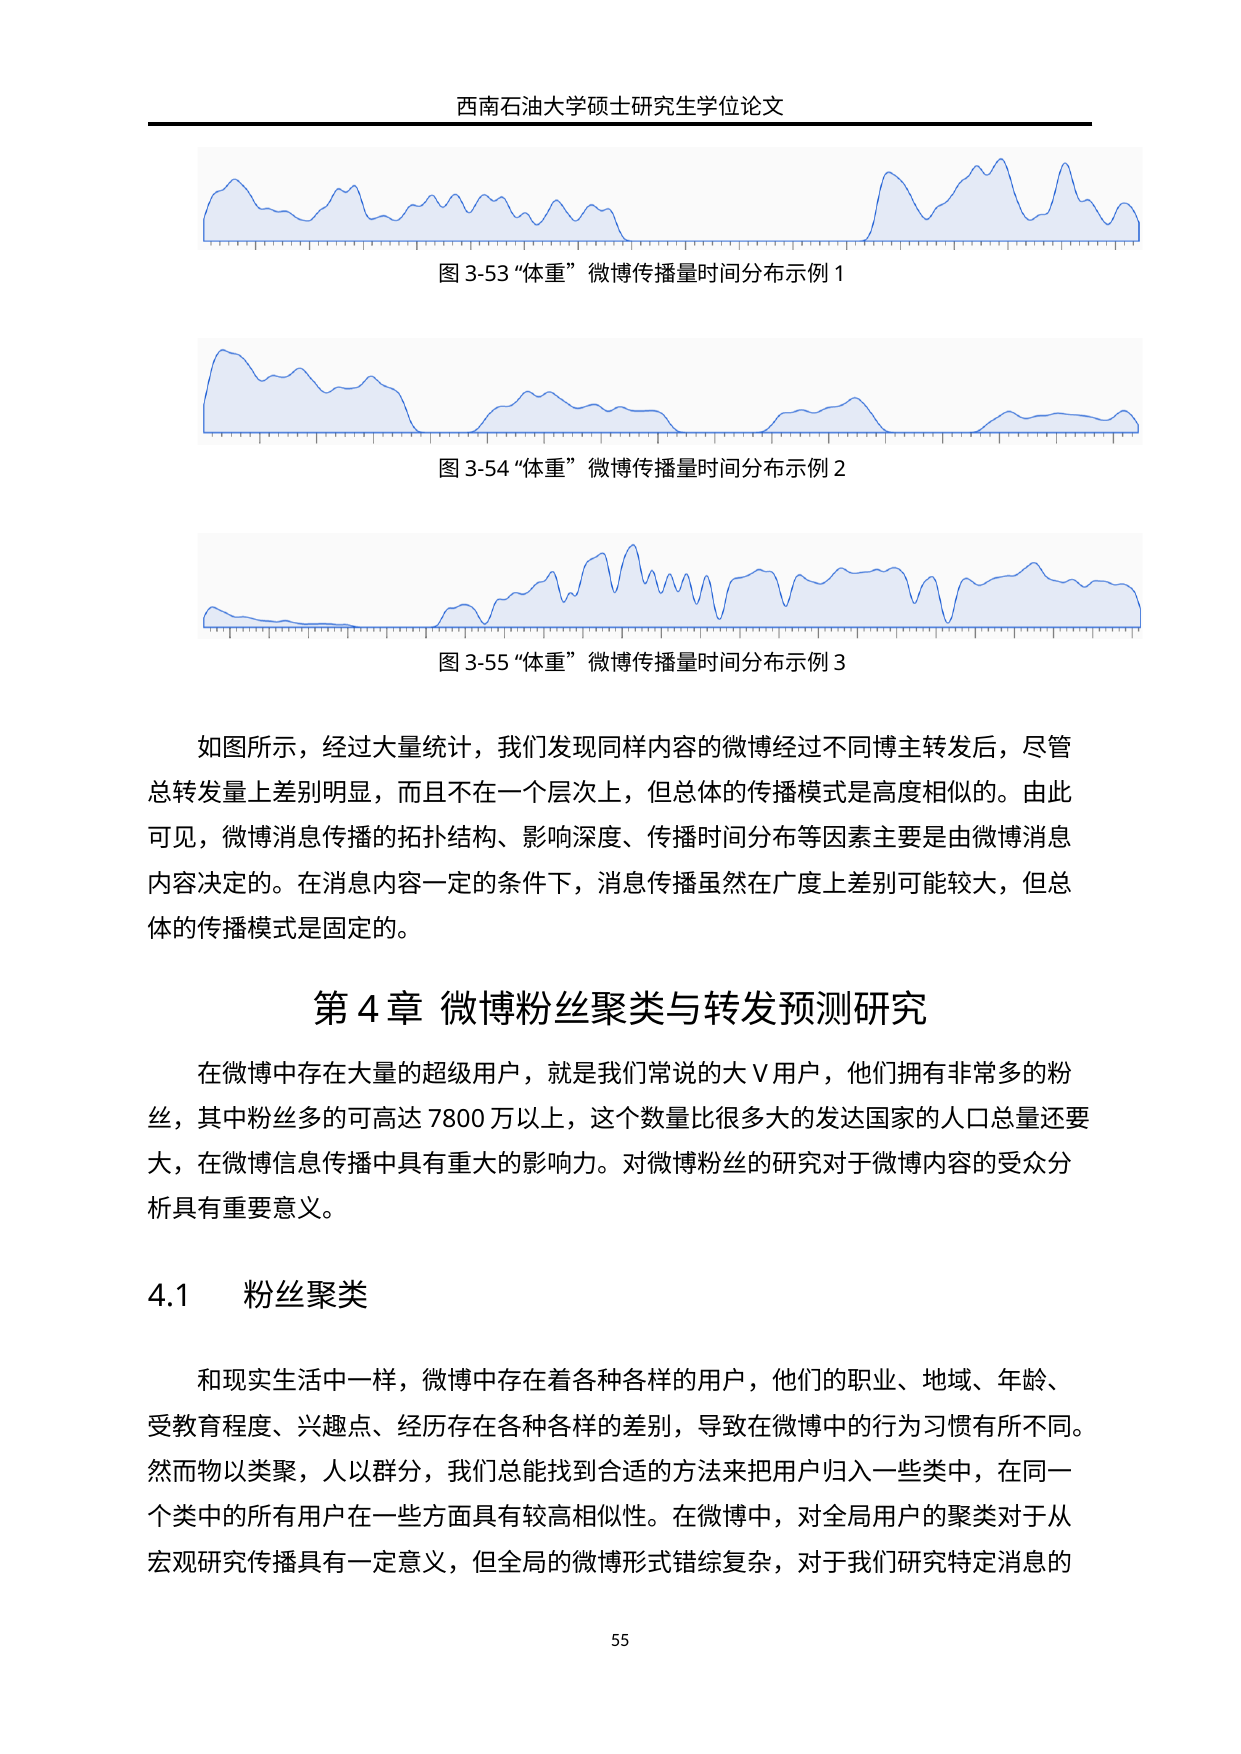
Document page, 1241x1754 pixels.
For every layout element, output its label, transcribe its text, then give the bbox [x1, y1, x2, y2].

title 第4章 微博粉丝聚类与转发预测研究 [148, 979, 1092, 1033]
text 在微博中存在大量的超级用户，就是我们常说的大V用户，他们拥有非常多的粉丝，其中粉丝多的可高达7800万以上，这个数量比很多大的发达国家的人口总量还要大，在微博信息传播中具有重大的影响力。对微博粉丝的研究对于微博内容的受众分析具有重要意义。 [148, 1053, 1092, 1225]
text 如图所示，经过大量统计，我们发现同样内容的微博经过不同博主转发后，尽管总转发量上差别明显，而且不在一个层次上，但总体的传播模式是高度相似的。由此可见，微博消息传播的拓扑结构、影响深度、传播时间分布等因素主要是由微博消息内容决定的。在消息内容一定的条件下，消息传播虽然在广度上差别可能较大，但总体的传播模式是固定的。 [148, 727, 1092, 945]
picture [197, 338, 1143, 445]
text 图3-53 “体重”微博传播量时间分布示例1 [148, 256, 1092, 288]
picture [197, 533, 1143, 639]
text 图3-55 “体重”微博传播量时间分布示例3 [148, 645, 1092, 677]
subtitle 4.1 粉丝聚类 [148, 1270, 1092, 1315]
text 图3-54 “体重”微博传播量时间分布示例2 [148, 451, 1092, 483]
picture [197, 147, 1143, 250]
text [148, 1361, 1092, 1578]
